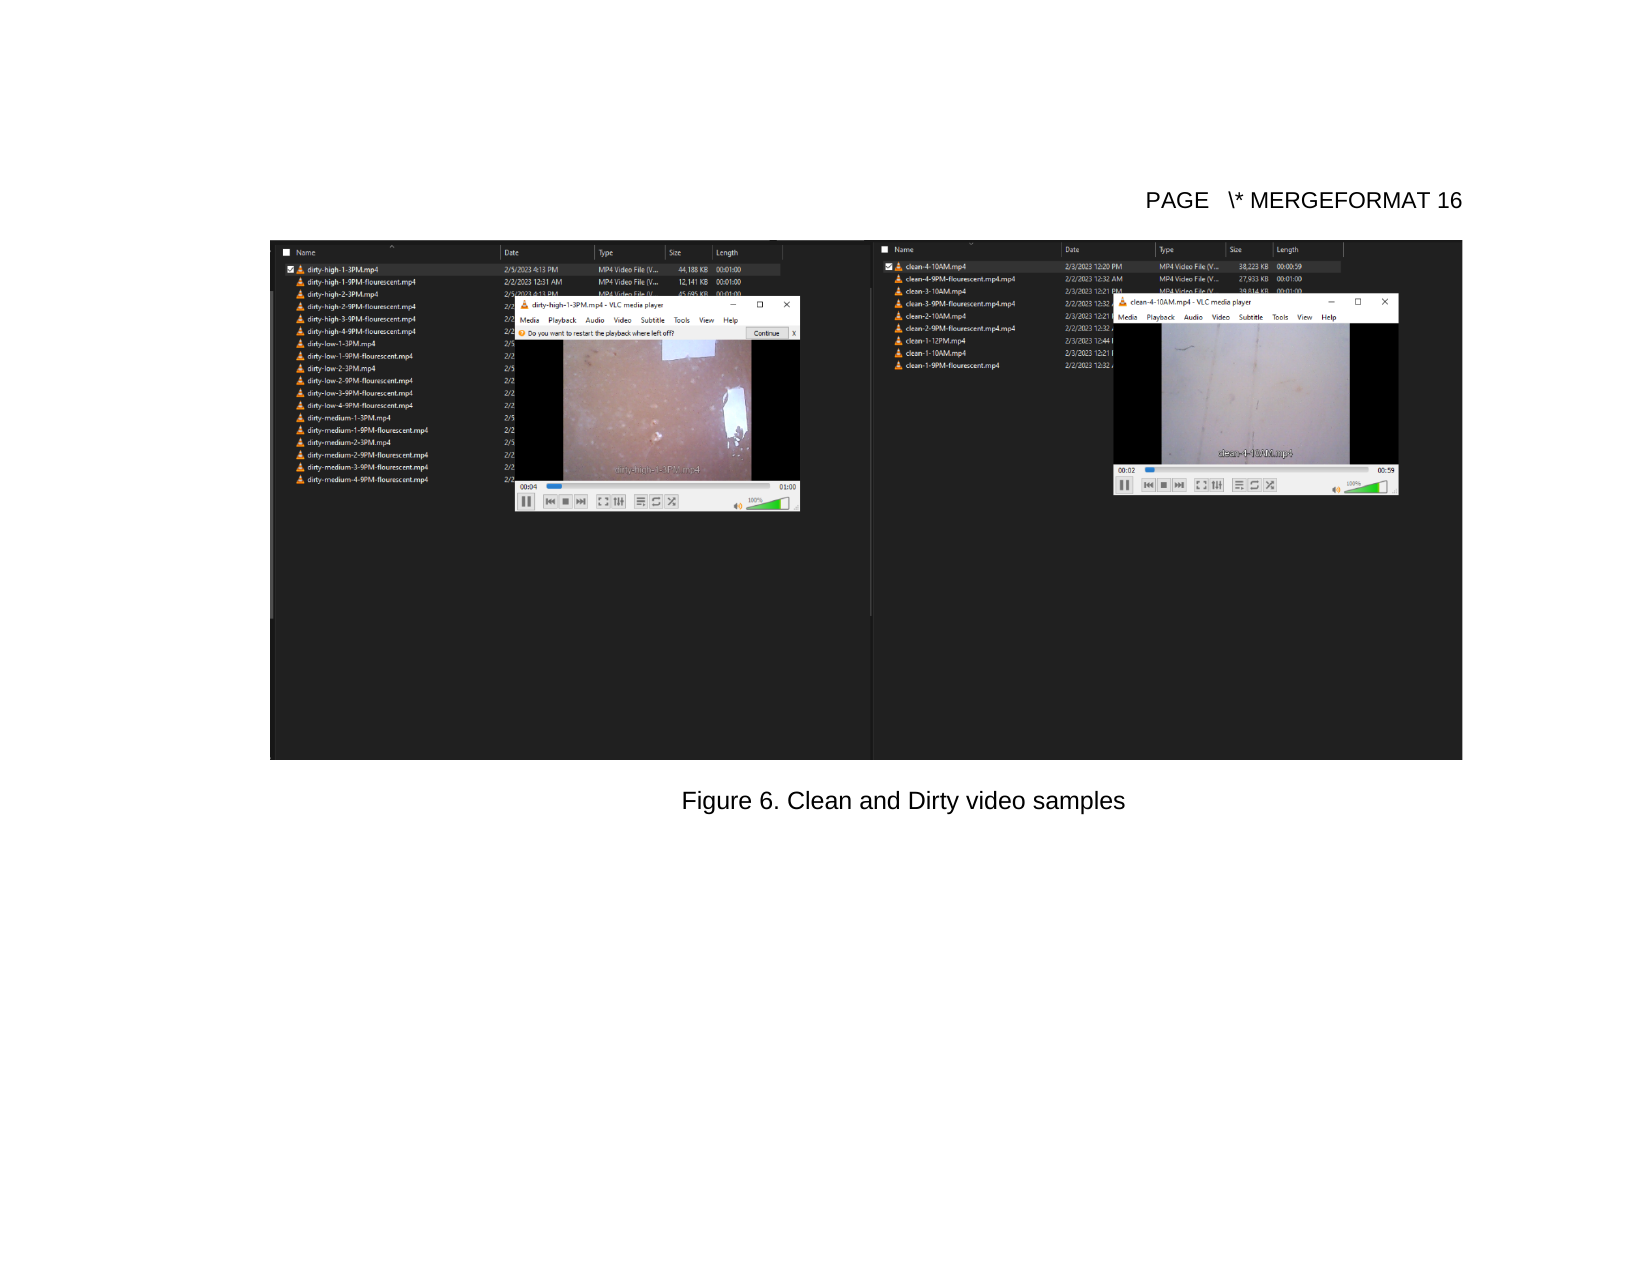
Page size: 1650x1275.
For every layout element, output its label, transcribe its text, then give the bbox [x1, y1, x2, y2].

picture [270, 240, 1463, 760]
text Figure 6. Clean and Dirty video samples [270, 786, 1462, 815]
